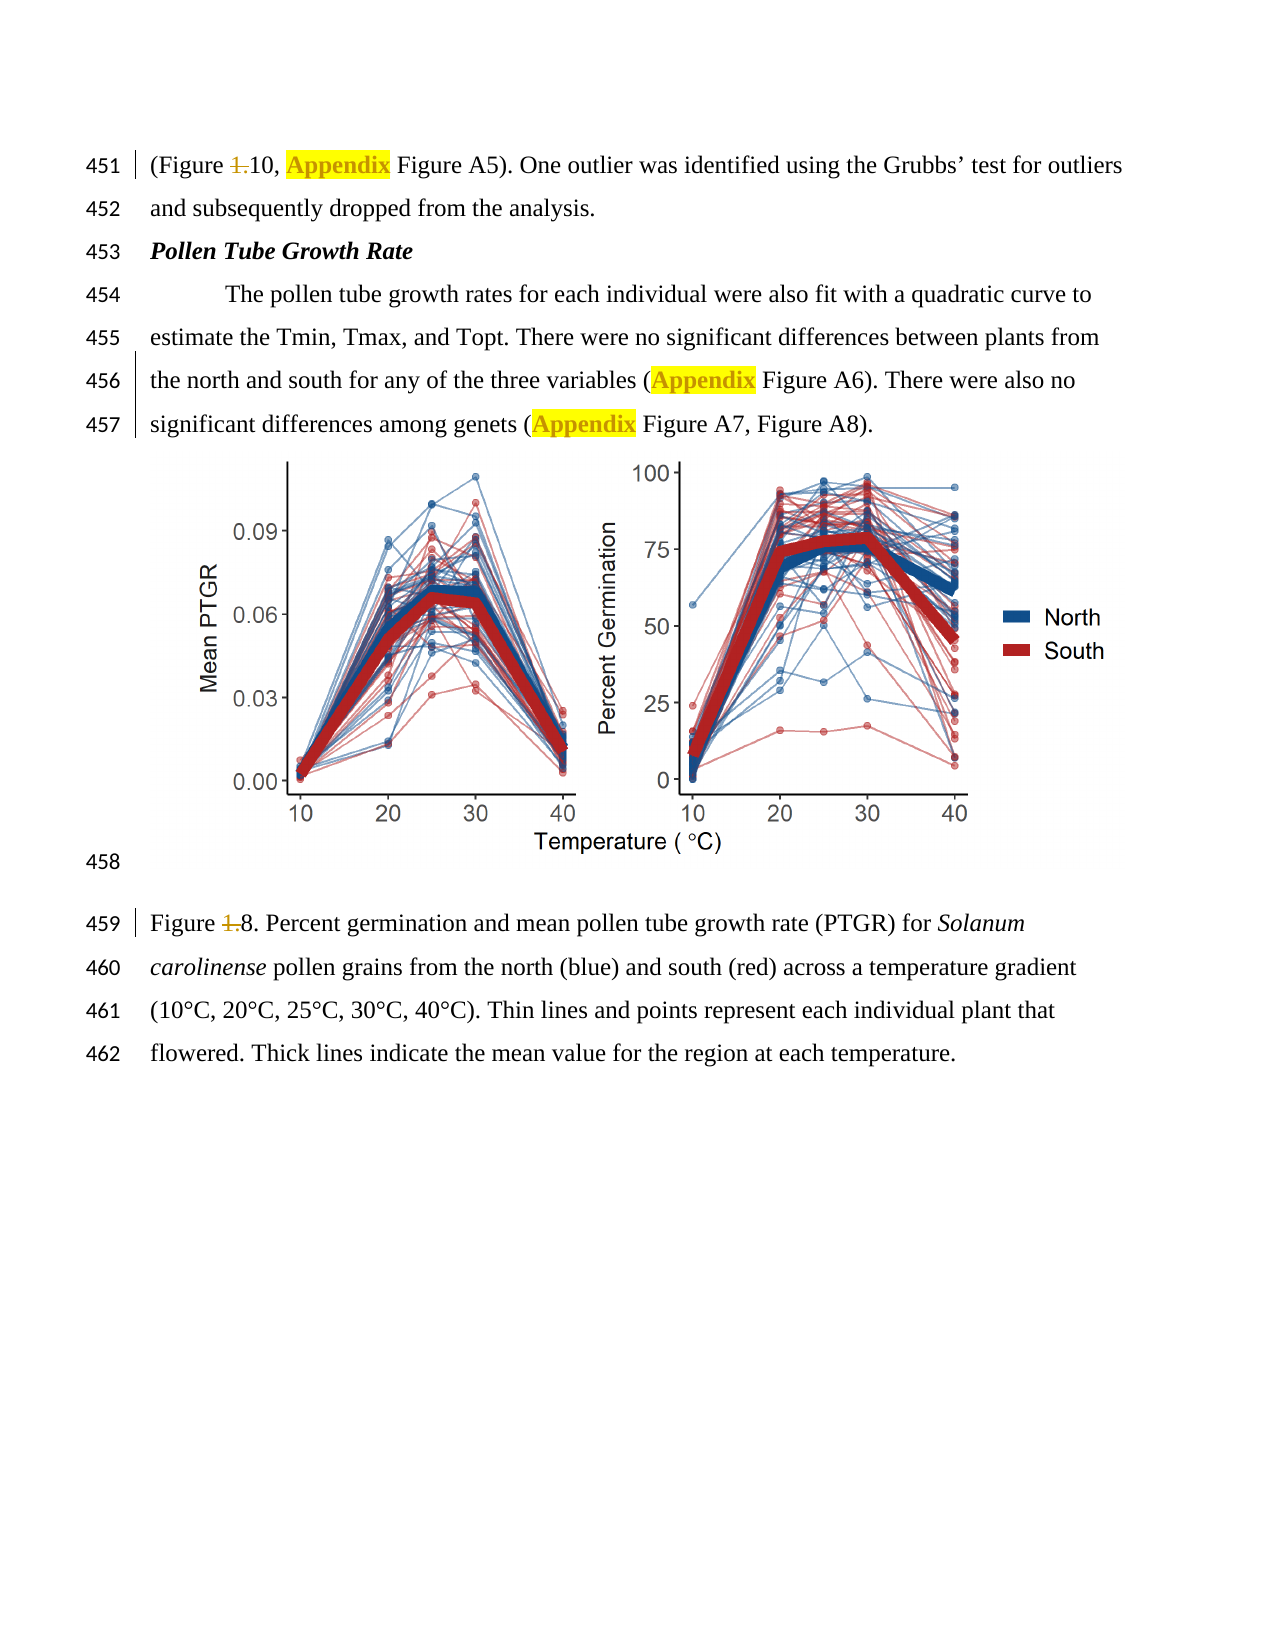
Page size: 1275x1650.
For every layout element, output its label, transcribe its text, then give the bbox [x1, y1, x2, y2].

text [150, 150, 1125, 222]
text The pollen tube growth rates for each individual were also fit with a quadratic curve to estimate the Tmin, Tmax, and Topt. There were no significant differences between plants from the north and south for any of the three variables (Appendix Figure A6). There were also no significant differences among genets (Appendix Figure A7, Figure A8). [150, 279, 1125, 437]
text Pollen Tube Growth Rate [150, 236, 1125, 265]
picture [150, 451, 1125, 869]
title Figure 8. Percent germination and mean pollen tube growth rate (PTGR) for Solanum carolinense pollen grains from the north (blue) and south (red) across a temperature gradient (10°C, 20°C, 25°C, 30°C, 40°C). Thin lines and points represent each individual plant that flowered. Thick lines indicate the mean value for the region at each temperature. [150, 908, 1125, 1067]
